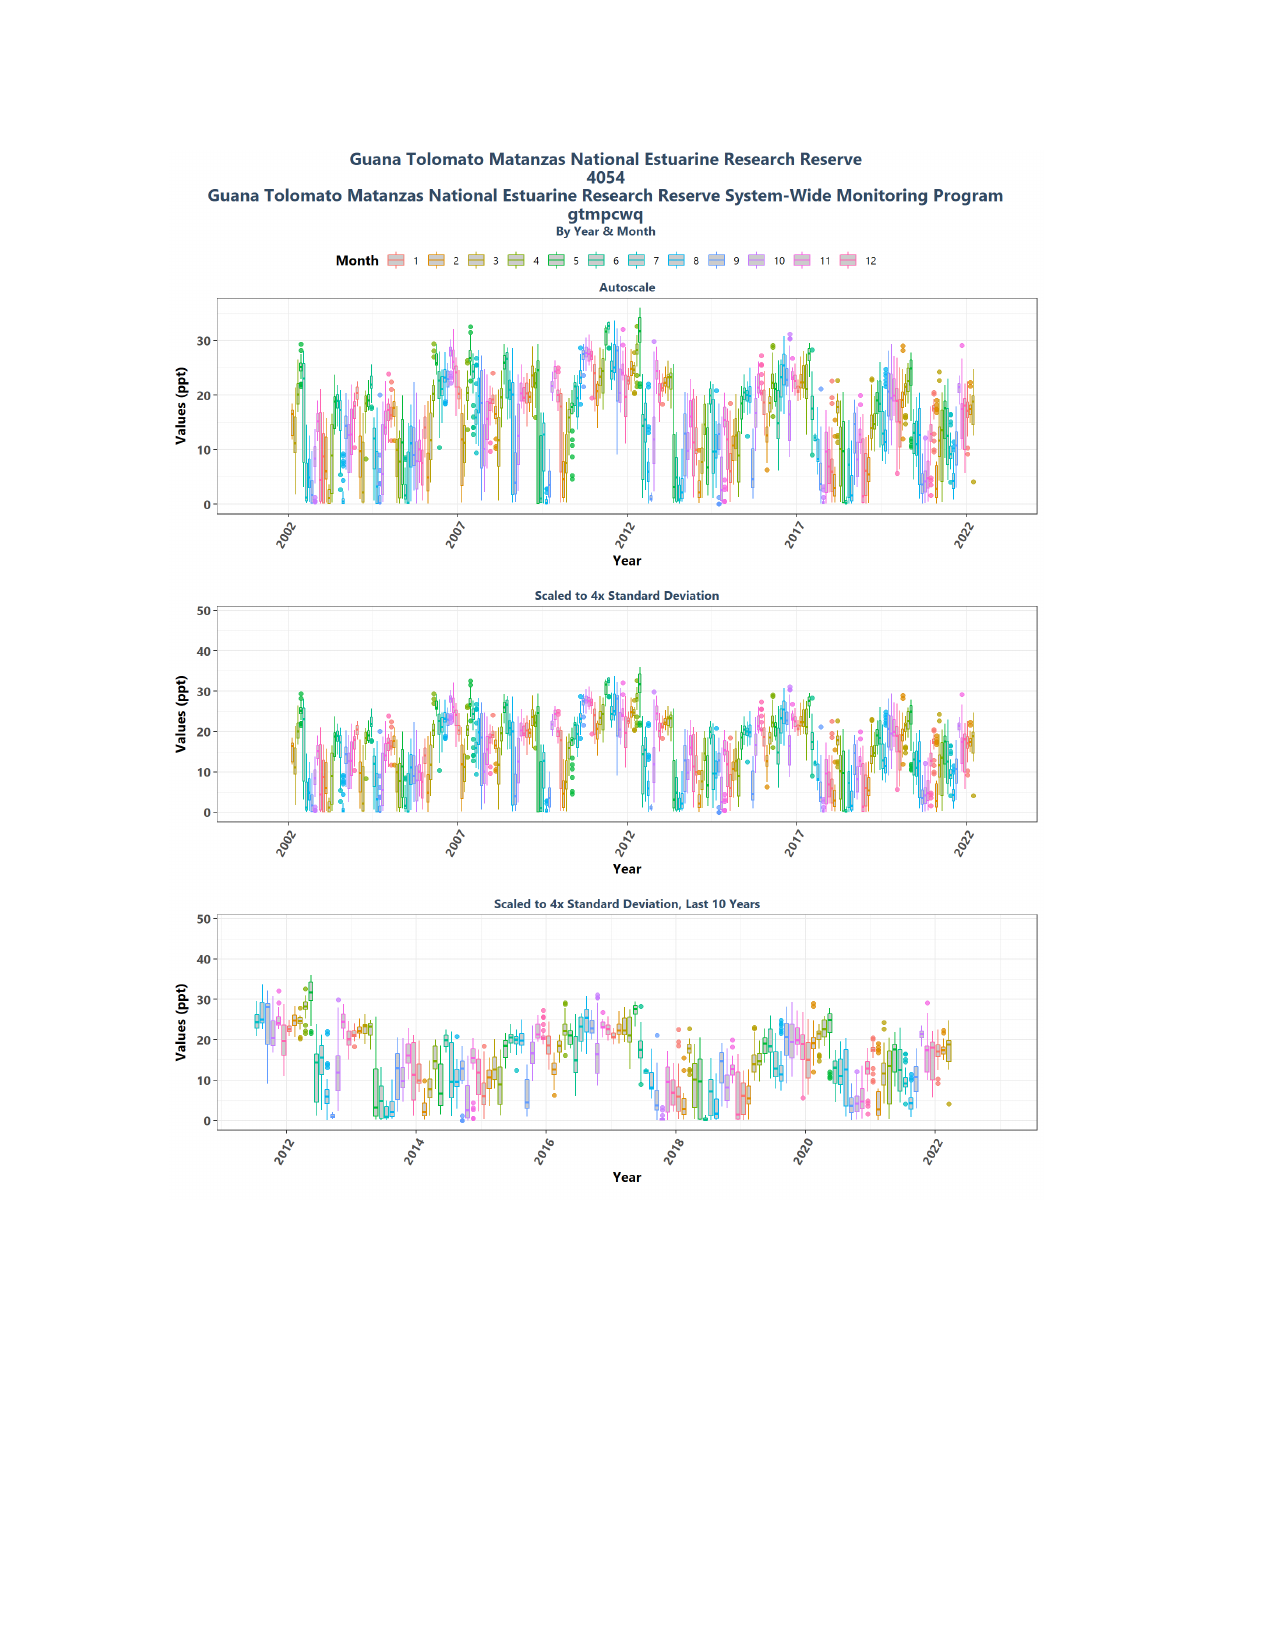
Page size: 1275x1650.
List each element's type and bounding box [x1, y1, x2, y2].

picture [168, 150, 1044, 1200]
